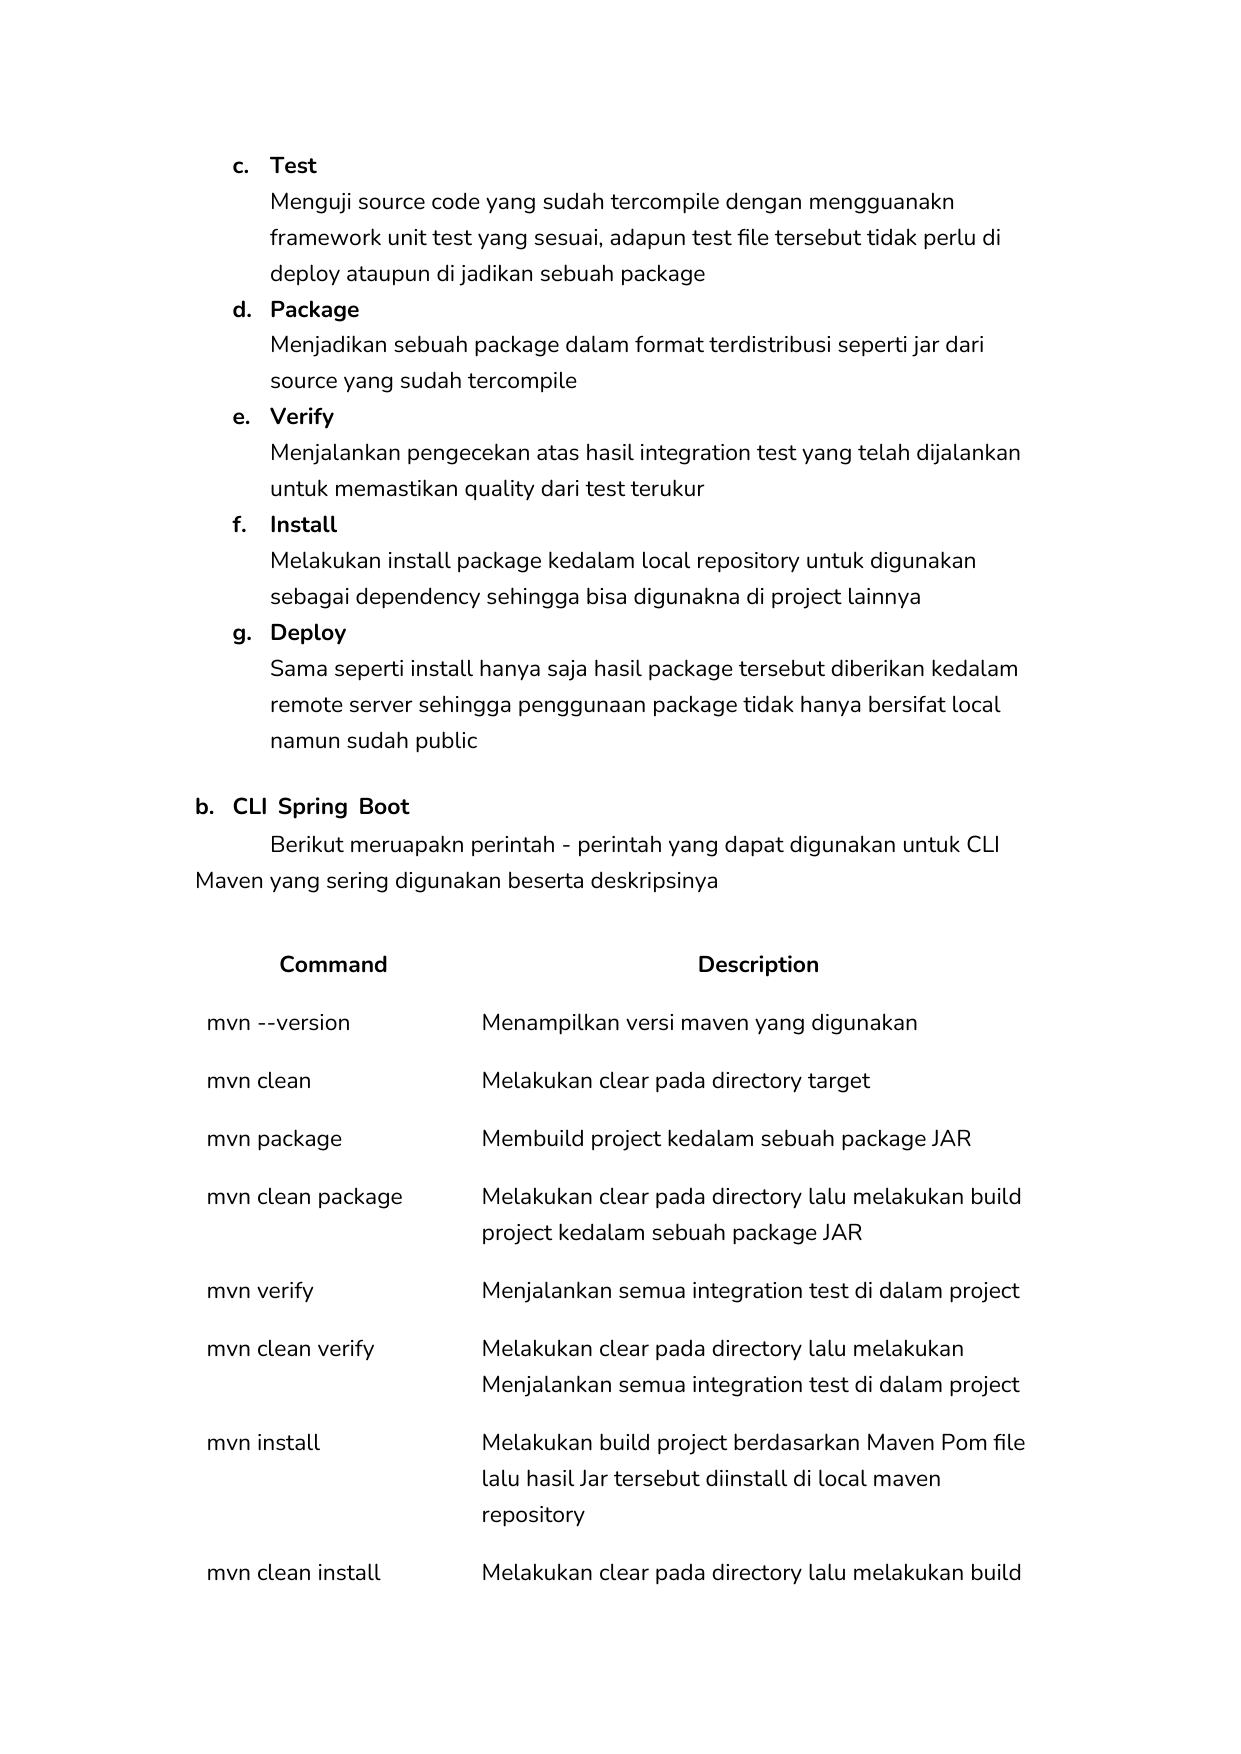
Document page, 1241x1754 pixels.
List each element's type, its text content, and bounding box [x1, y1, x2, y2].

table_cell mvn clean verify [197, 1323, 470, 1415]
text Menjalankan pengecekan atas hasil integration test yang telah dijalankan untuk memastikan quality dari test terukur [270, 437, 1045, 505]
table_cell mvn verify [197, 1265, 470, 1321]
table_cell Melakukan clear pada directory lalu melakukan Menjalankan semua integration test di dalam project [472, 1323, 1045, 1415]
list Deploy [232, 617, 1045, 648]
table_header Description [472, 939, 1045, 995]
table_cell Melakukan build project berdasarkan Maven Pom file lalu hasil Jar tersebut diinstall di local maven repository [472, 1417, 1045, 1545]
table_cell mvn clean [197, 1055, 470, 1111]
table_cell mvn clean install [197, 1547, 470, 1599]
list Install [232, 509, 1045, 541]
text Berikut meruapakn perintah - perintah yang dapat digunakan untuk CLI Maven yang sering digunakan beserta deskripsinya [195, 829, 1045, 896]
table_cell Melakukan clear pada directory target [472, 1055, 1045, 1111]
list Test [232, 150, 1045, 181]
list CLI Spring Boot [195, 791, 1045, 822]
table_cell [472, 1547, 1045, 1599]
table_cell mvn install [197, 1417, 470, 1545]
text Menjadikan sebuah package dalam format terdistribusi seperti jar dari source yang sudah tercompile [270, 330, 1045, 397]
table_cell mvn package [197, 1113, 470, 1169]
table_header Command [197, 939, 470, 995]
list Package [232, 294, 1045, 325]
table_cell Membuild project kedalam sebuah package JAR [472, 1113, 1045, 1169]
text Melakukan install package kedalam local repository untuk digunakan sebagai dependency sehingga bisa digunakna di project lainnya [270, 545, 1045, 612]
table_cell Menjalankan semua integration test di dalam project [472, 1265, 1045, 1321]
text Menguji source code yang sudah tercompile dengan mengguanakn framework unit test yang sesuai, adapun test file tersebut tidak perlu di deploy ataupun di jadikan sebuah package [270, 186, 1045, 289]
table_cell mvn clean package [197, 1171, 470, 1263]
text Sama seperti install hanya saja hasil package tersebut diberikan kedalam remote server sehingga penggunaan package tidak hanya bersifat local namun sudah public [270, 653, 1045, 756]
table_cell Menampilkan versi maven yang digunakan [472, 997, 1045, 1053]
list Verify [232, 402, 1045, 433]
table_cell mvn --version [197, 997, 470, 1053]
table_cell Melakukan clear pada directory lalu melakukan build project kedalam sebuah package JAR [472, 1171, 1045, 1263]
